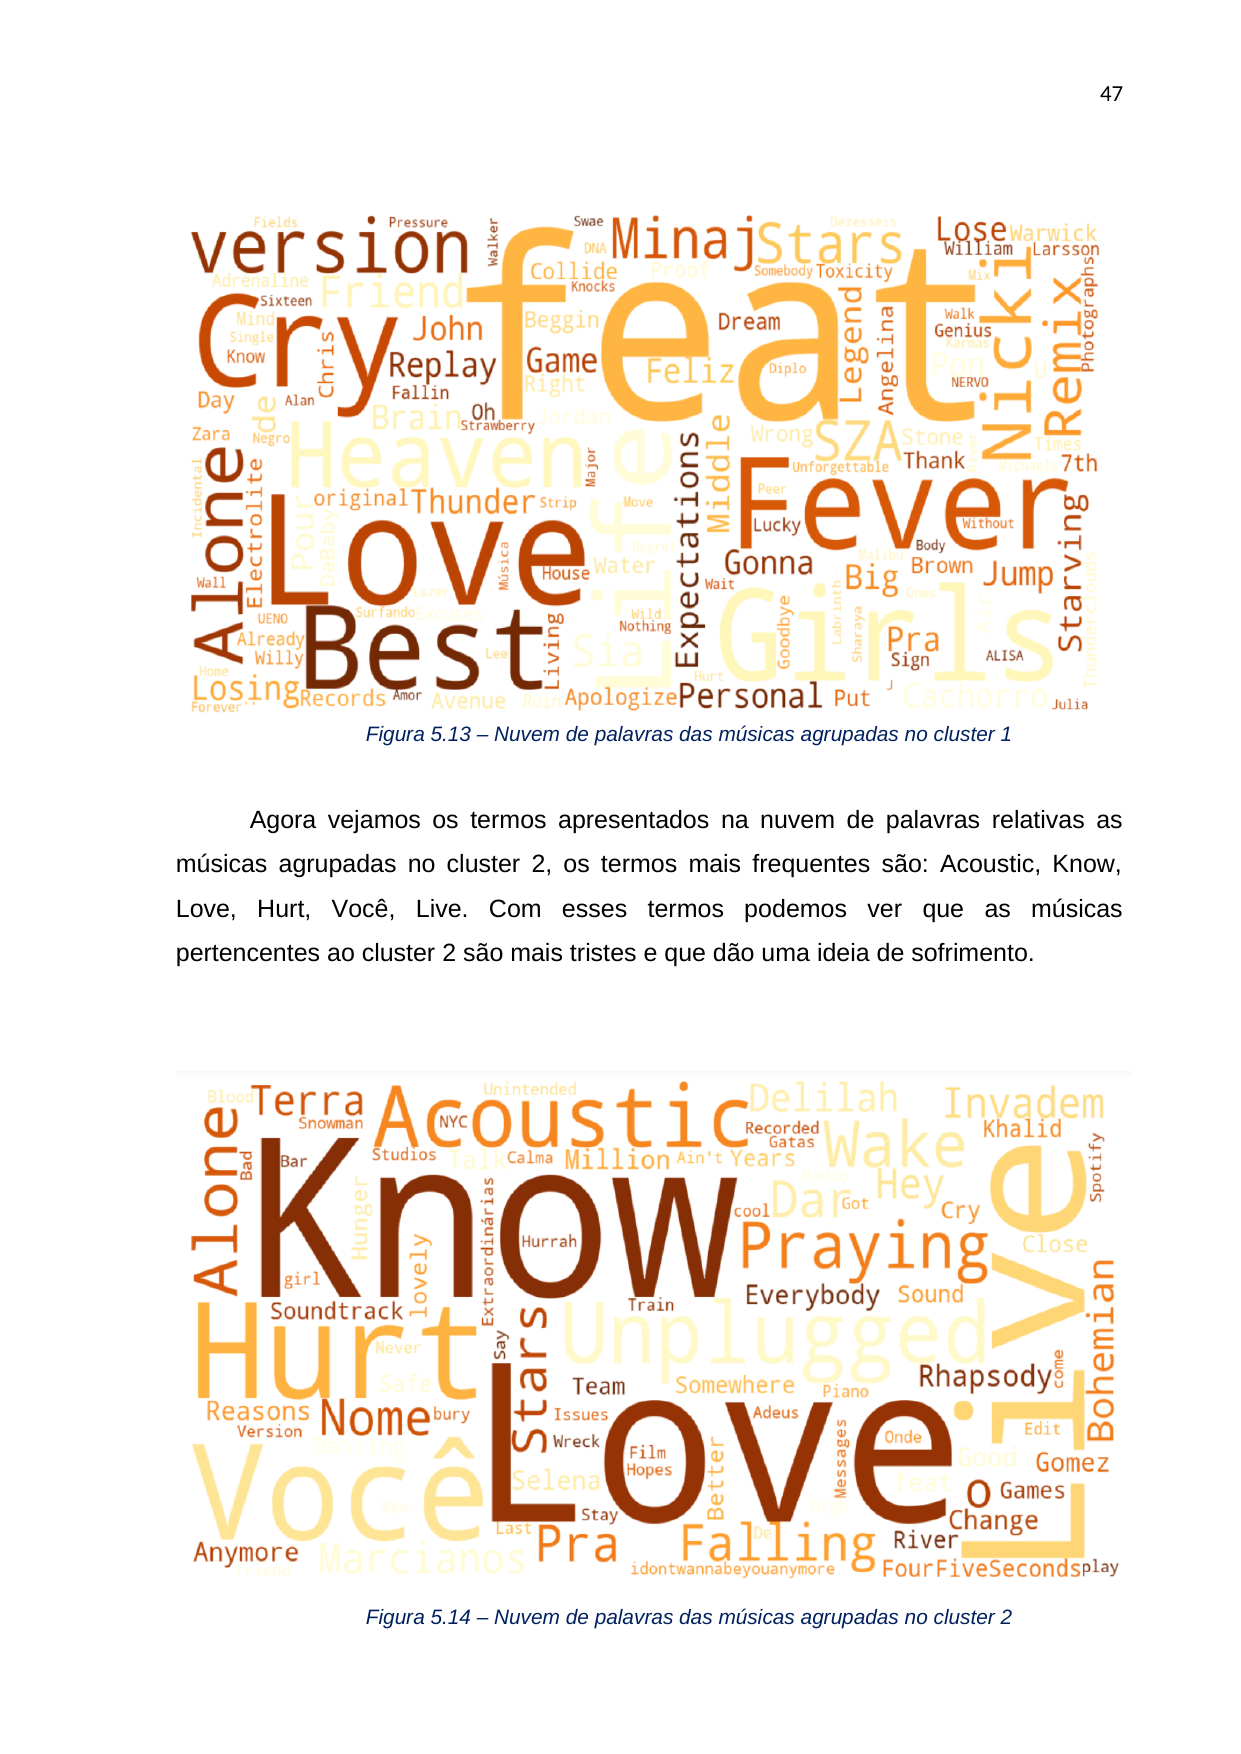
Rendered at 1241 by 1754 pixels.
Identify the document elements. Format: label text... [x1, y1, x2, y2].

picture [177, 207, 1113, 723]
picture [177, 1071, 1133, 1605]
text Figura 5.13 – Nuvem de palavras das músicas agrupadas no cluster 1 [177, 722, 1203, 746]
text Agora vejamos os termos apresentados na nuvem de palavras relativas as músicas agrupadas no cluster 2, os termos mais frequentes são: Acoustic, Know, Love, Hurt, Você, Live. Com esses termos podemos ver que as músicas pertencentes ao cluster 2 são mais tristes e que dão uma ideia de sofrimento. [176, 805, 1124, 967]
text Figura 5.14 – Nuvem de palavras das músicas agrupadas no cluster 2 [177, 1604, 1203, 1628]
